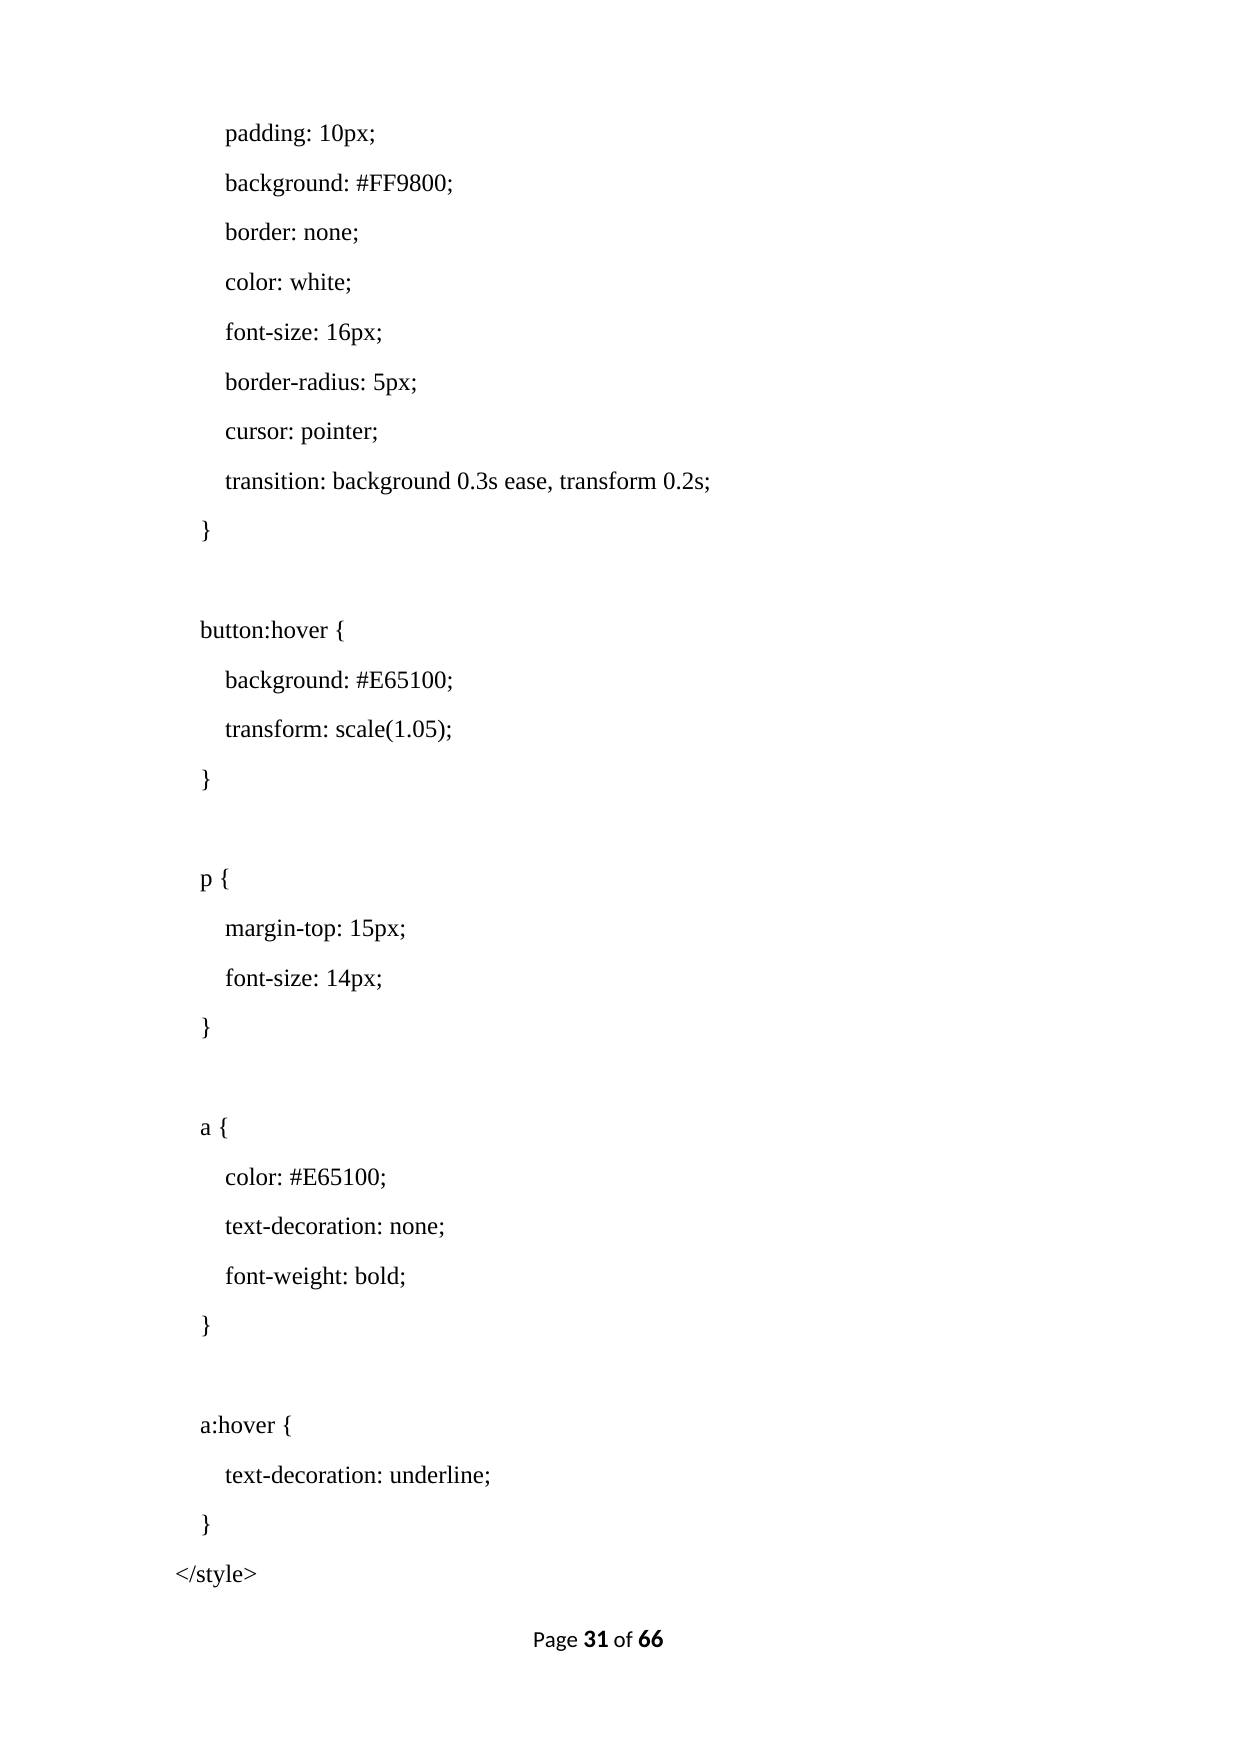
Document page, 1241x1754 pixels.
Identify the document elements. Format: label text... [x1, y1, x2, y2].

text transition: background 0.3s ease, transform 0.2s; [150, 466, 1090, 495]
text font-size: 14px; [150, 963, 1090, 992]
text padding: 10px; [150, 118, 1090, 147]
text font-size: 16px; [150, 317, 1090, 346]
text border: none; [150, 217, 1090, 246]
text color: #E65100; [150, 1162, 1090, 1190]
text } [150, 1311, 1090, 1339]
text a { [150, 1112, 1090, 1141]
text button:hover { [150, 615, 1090, 644]
text cursor: pointer; [150, 416, 1090, 445]
text } [150, 1509, 1090, 1538]
text font-weight: bold; [150, 1261, 1090, 1290]
text text-decoration: underline; [150, 1460, 1090, 1488]
text } [150, 1012, 1090, 1041]
text } [150, 516, 1090, 544]
text transform: scale(1.05); [150, 714, 1090, 743]
text p { [150, 863, 1090, 892]
text background: #FF9800; [150, 168, 1090, 197]
text </style> [150, 1559, 1090, 1588]
text margin-top: 15px; [150, 913, 1090, 942]
text border-radius: 5px; [150, 367, 1090, 395]
text a:hover { [150, 1410, 1090, 1439]
text background: #E65100; [150, 665, 1090, 693]
text } [150, 764, 1090, 793]
text text-decoration: none; [150, 1211, 1090, 1240]
text color: white; [150, 267, 1090, 296]
